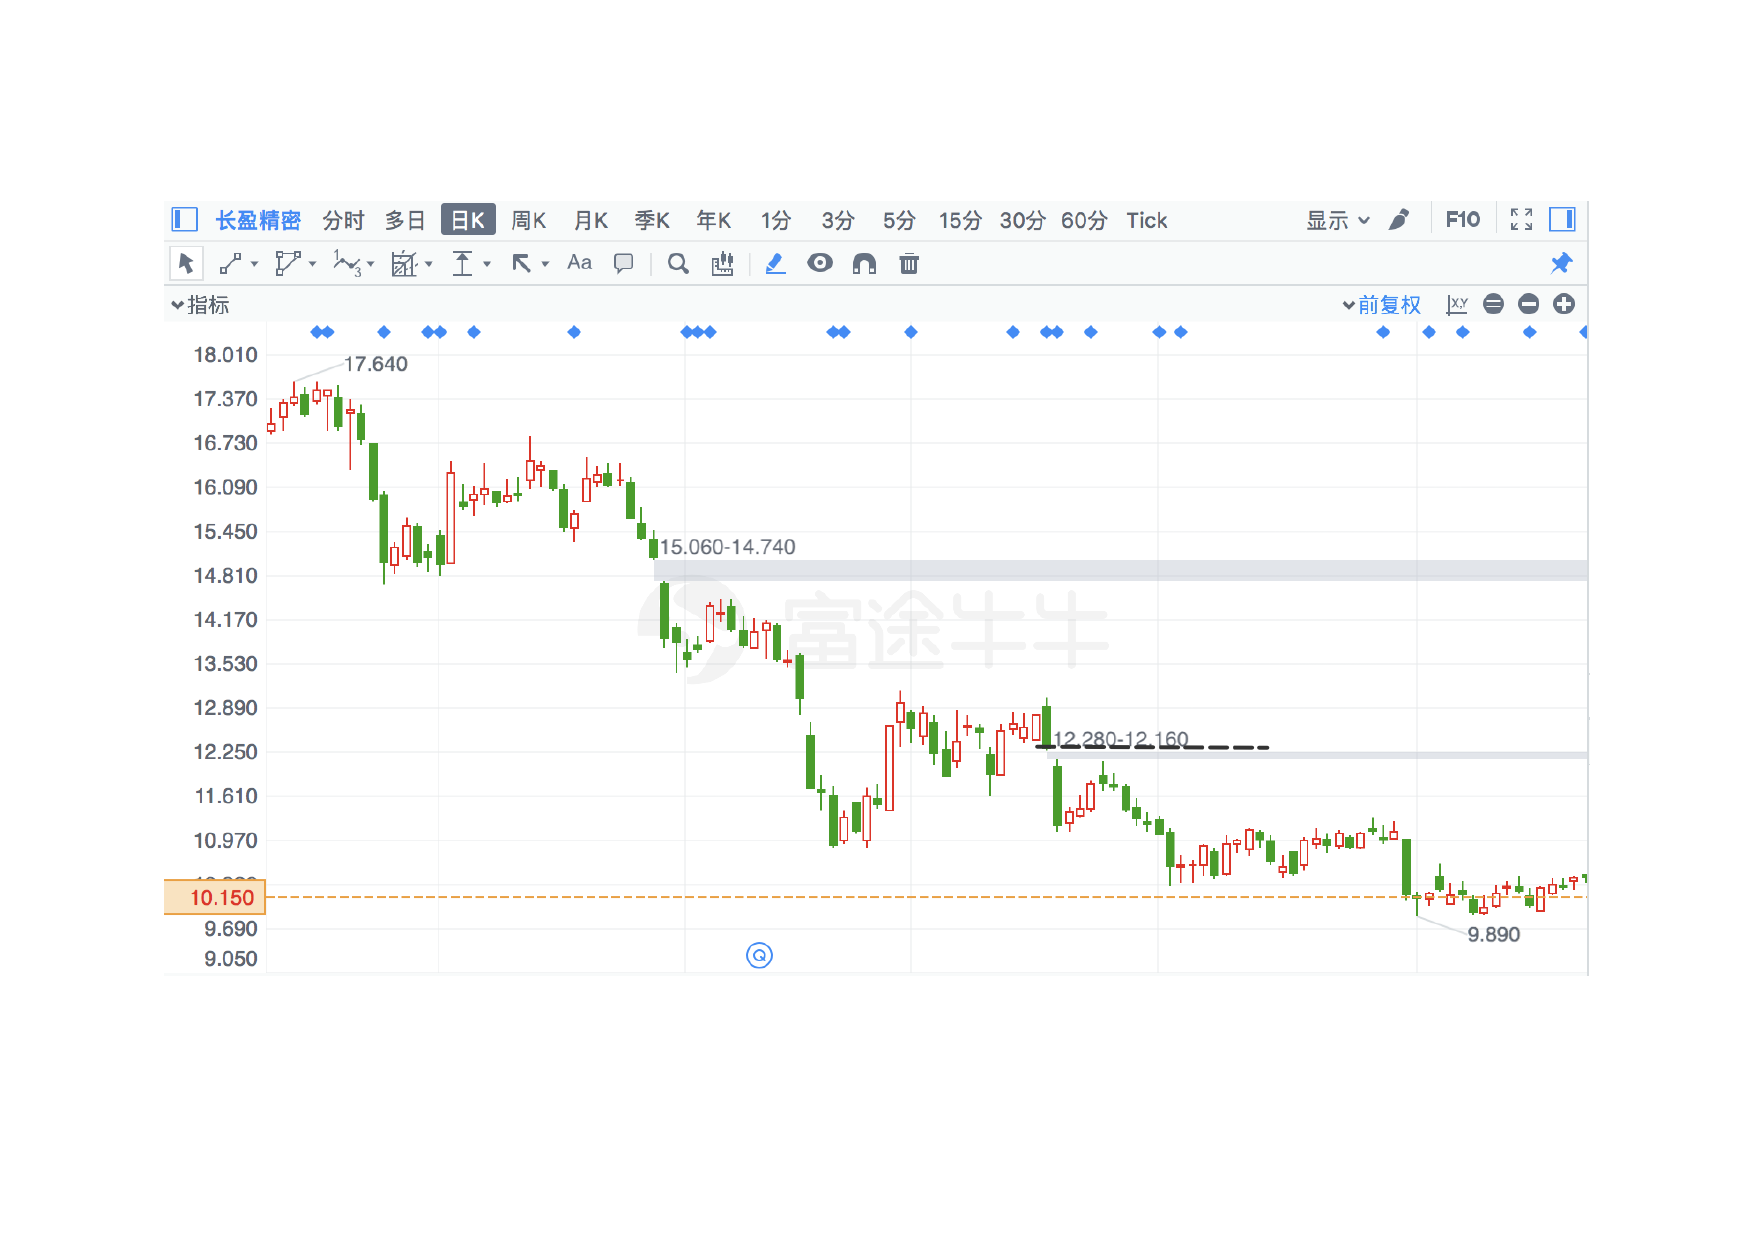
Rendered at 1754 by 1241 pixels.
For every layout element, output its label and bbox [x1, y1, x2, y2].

picture [164, 201, 1590, 976]
